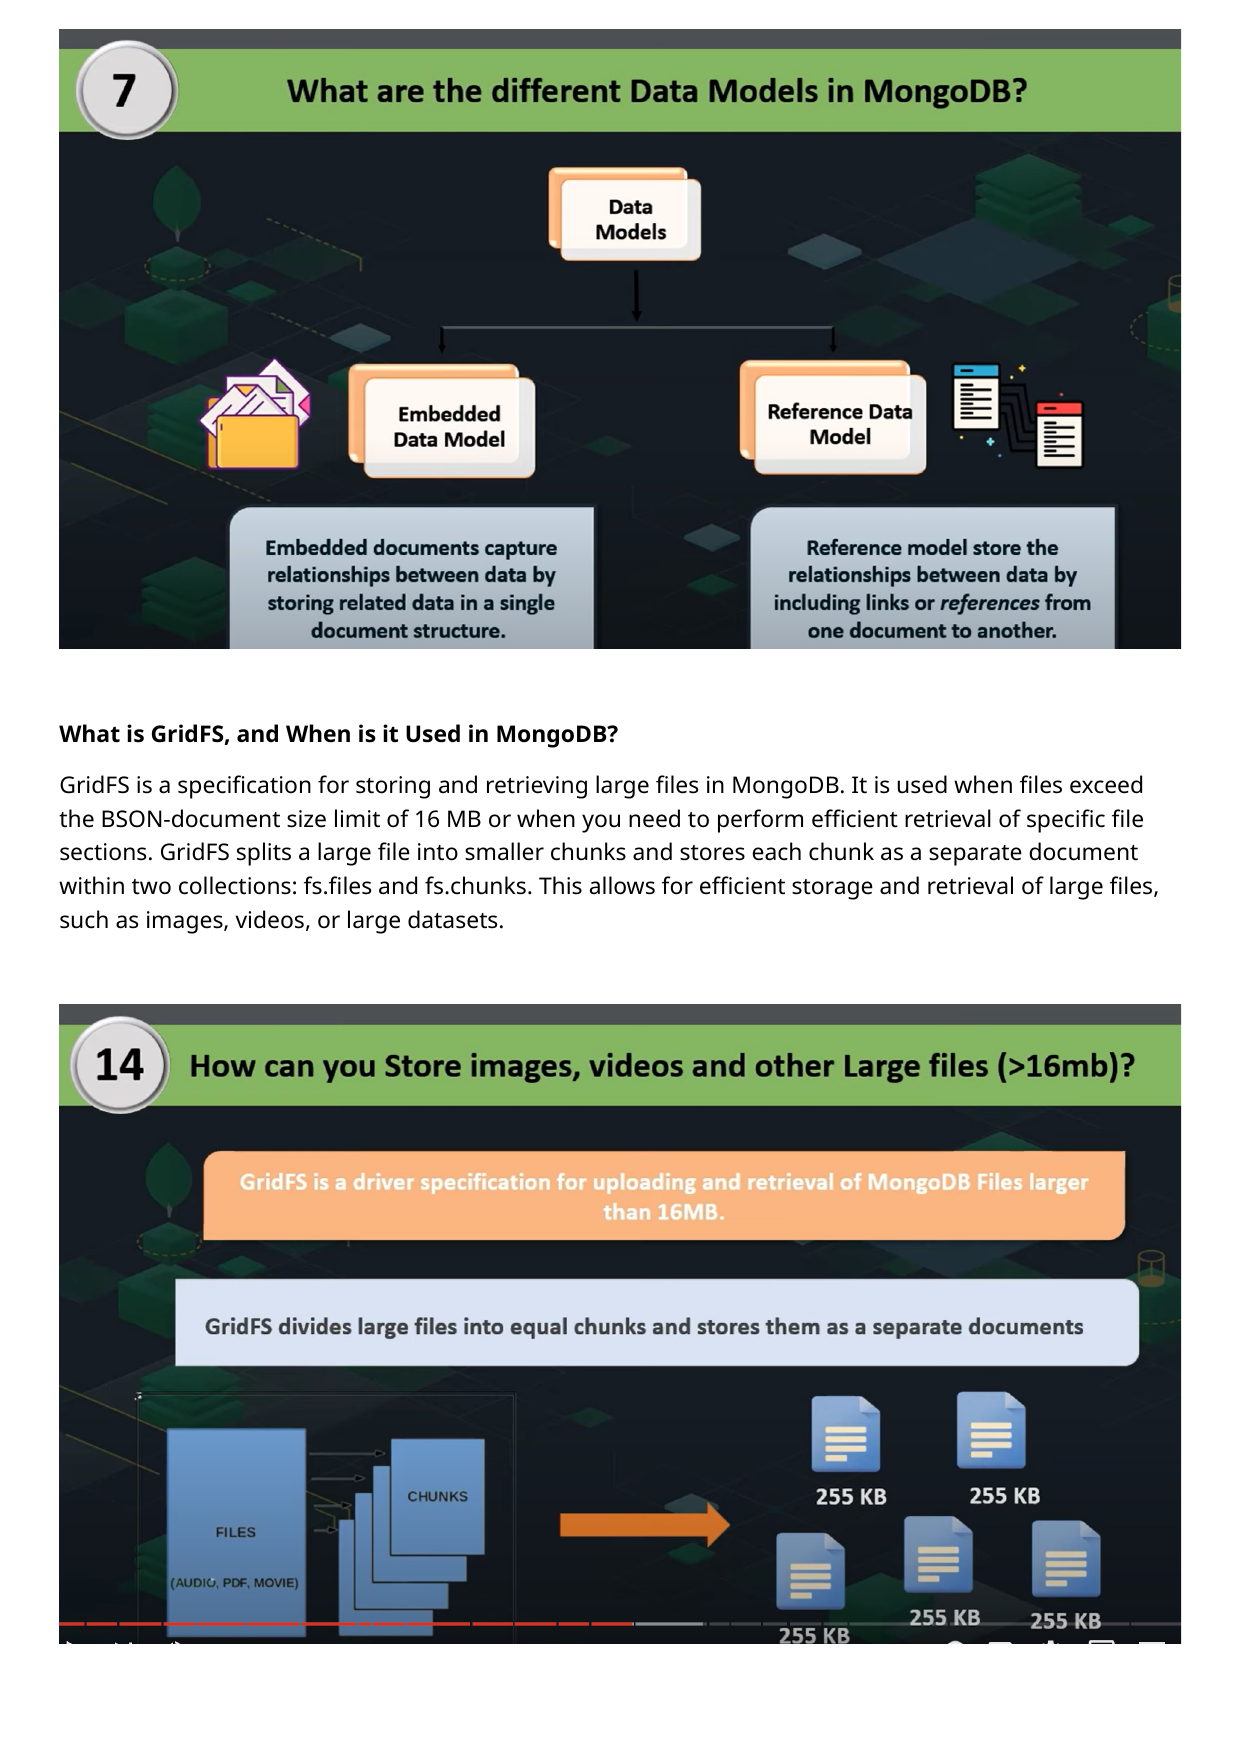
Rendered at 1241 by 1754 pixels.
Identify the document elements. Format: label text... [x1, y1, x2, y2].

text GridFS is a specification for storing and retrieving large files in MongoDB. It is used when files exceed the BSON-document size limit of 16 MB or when you need to perform efficient retrieval of specific file sections. GridFS splits a large file into smaller chunks and stores each chunk as a separate document within two collections: fs.files and fs.chunks. This allows for efficient storage and retrieval of large files, such as images, videos, or large datasets. [59, 769, 1181, 935]
picture [59, 29, 1182, 649]
text What is GridFS, and When is it Used in MongoDB? [59, 718, 1181, 750]
picture [59, 1004, 1182, 1644]
